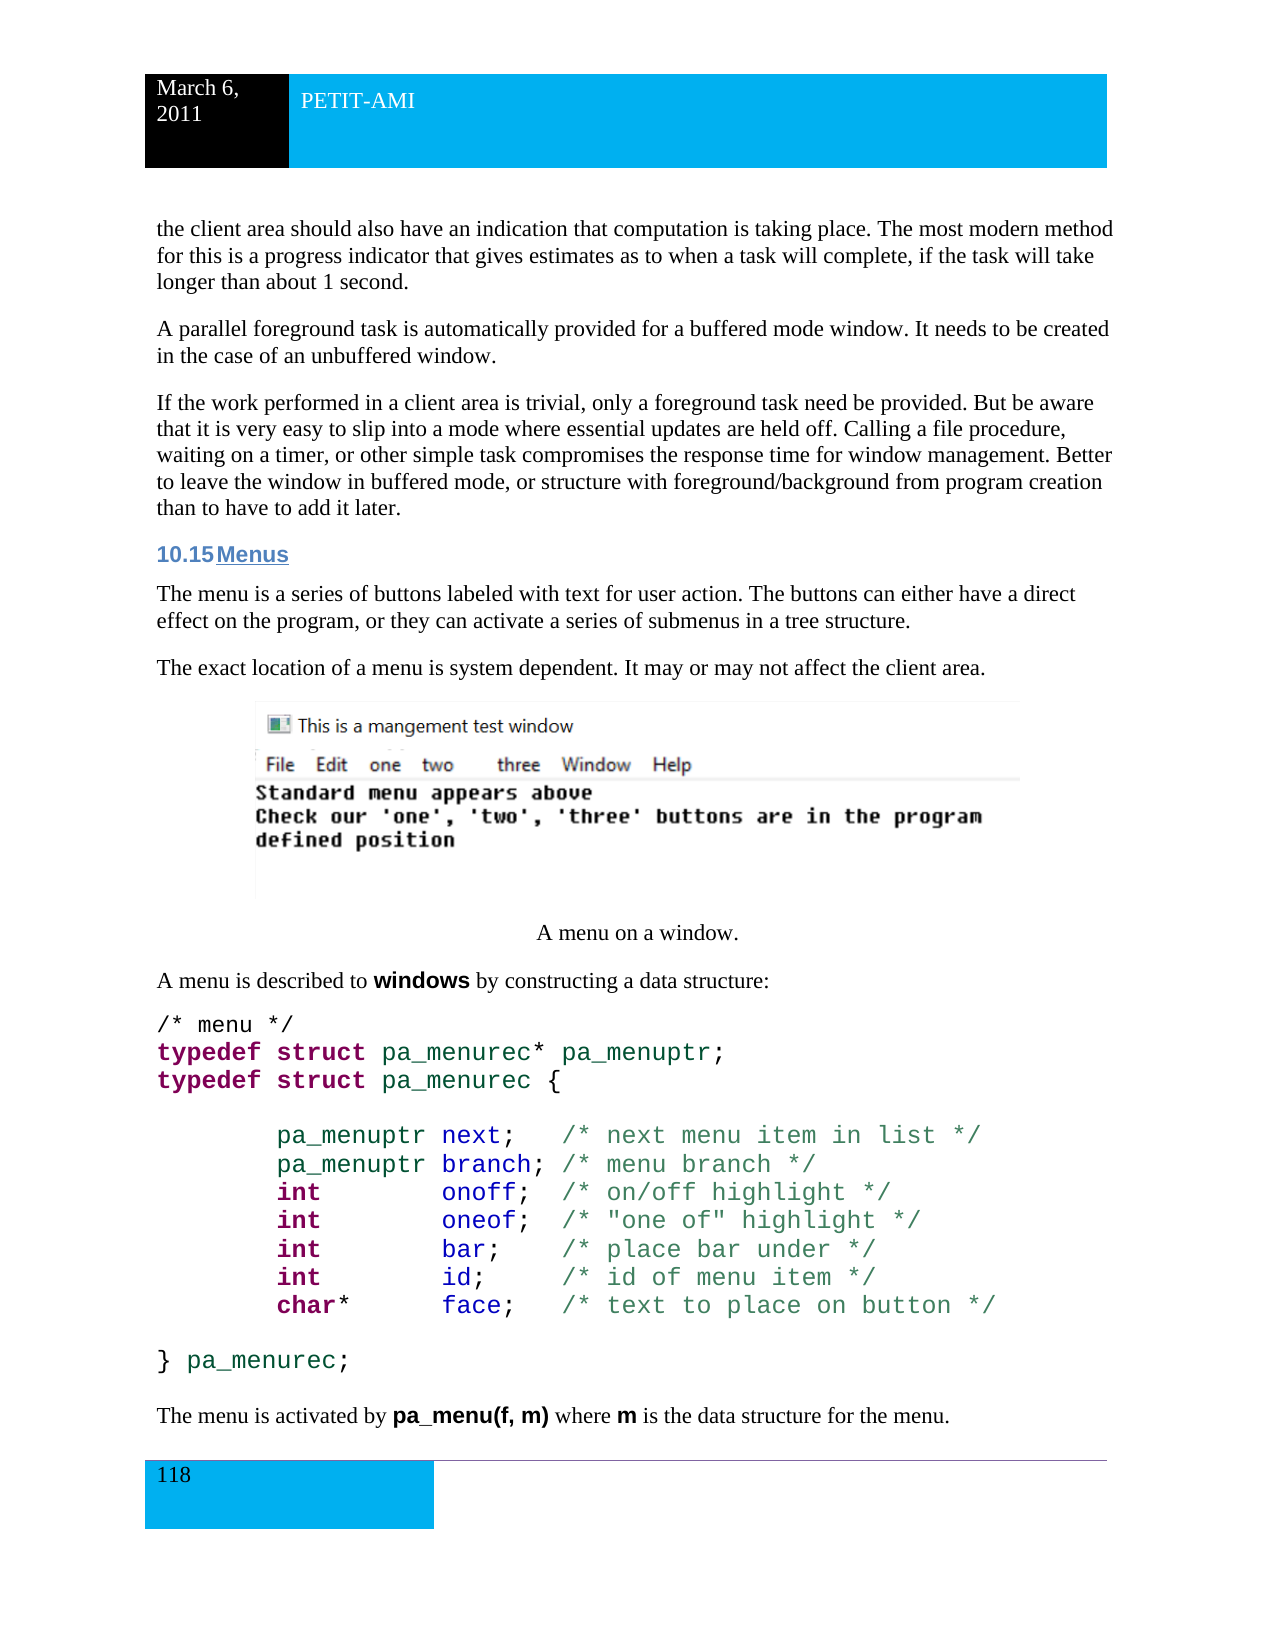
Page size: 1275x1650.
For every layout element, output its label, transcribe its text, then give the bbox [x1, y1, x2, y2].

text A menu is described to windows by constructing a data structure: [156, 967, 1118, 993]
text int oneof; /* "one of" highlight */ [156, 1208, 1118, 1236]
text int onoff; /* on/off highlight */ [156, 1179, 1118, 1208]
text /* menu */ [156, 1014, 1118, 1040]
text A parallel foreground task is automatically provided for a buffered mode window. It needs to be created in the case of an unbuffered window. [156, 315, 1118, 368]
text int bar; /* place bar under */ [156, 1236, 1118, 1264]
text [156, 215, 1118, 294]
text pa_menuptr branch; /* menu branch */ [156, 1151, 1118, 1179]
text } pa_menurec; [156, 1347, 1118, 1376]
subtitle Menus [156, 541, 1118, 568]
picture [255, 701, 1020, 899]
text typedef struct pa_menurec { [156, 1068, 1118, 1096]
text pa_menuptr next; /* next menu item in list */ [156, 1123, 1118, 1151]
text A menu on a window. [156, 919, 1118, 946]
text typedef struct pa_menurec* pa_menuptr; [156, 1040, 1118, 1068]
text The menu is activated by pa_menu(f, m) where m is the data structure for the menu. [156, 1402, 1118, 1429]
text The exact location of a menu is system dependent. It may or may not affect the client area. [156, 654, 1118, 680]
text int id; /* id of menu item */ [156, 1264, 1118, 1293]
text char* face; /* text to place on button */ [156, 1293, 1118, 1321]
text The menu is a series of buttons labeled with text for user action. The buttons can either have a direct effect on the program, or they can activate a series of submenus in a tree structure. [156, 580, 1118, 633]
text If the work performed in a client area is trivial, only a foreground task need be provided. But be aware that it is very easy to slip into a mode where essential updates are held off. Calling a file procedure, waiting on a timer, or other simple task compromises the response time for window management. Better to leave the window in buffered mode, or structure with foreground/background from program creation than to have to add it later. [156, 389, 1118, 521]
